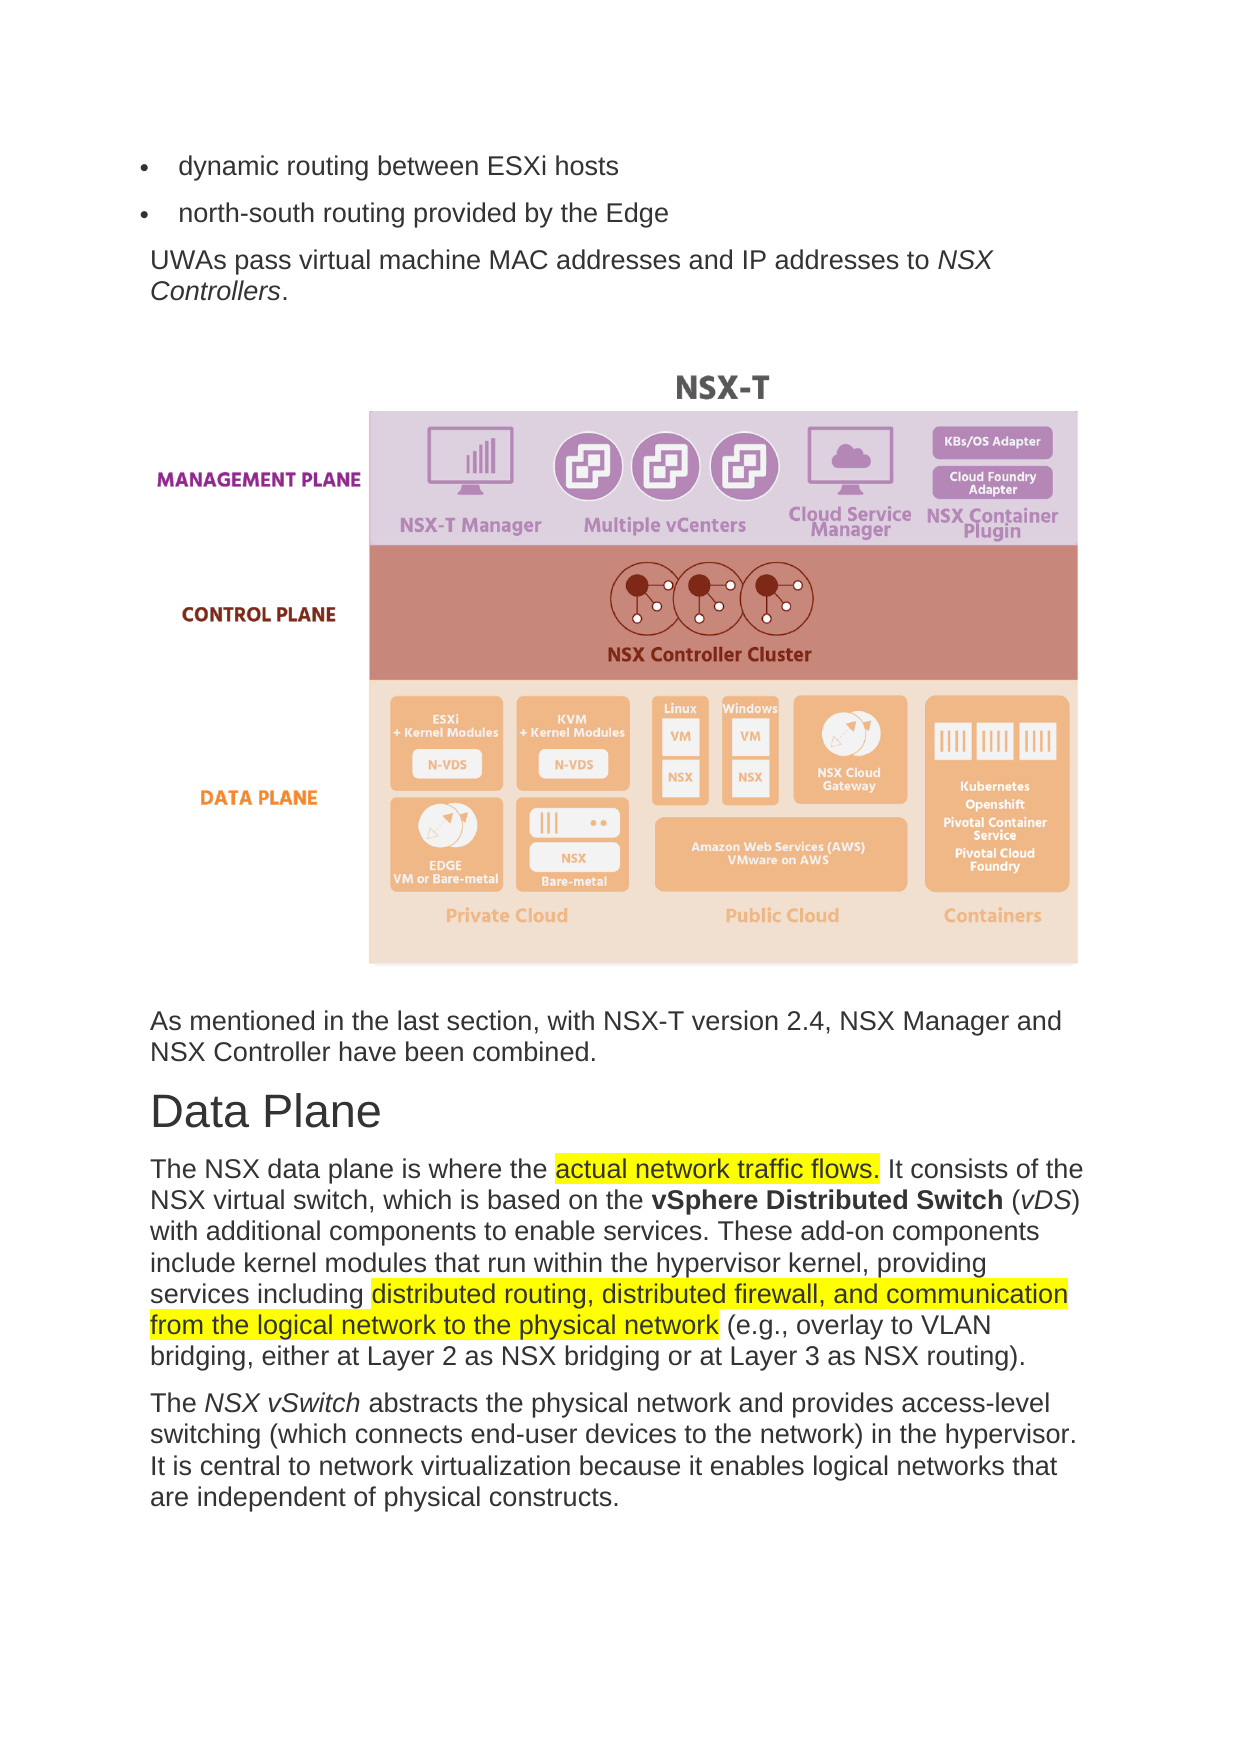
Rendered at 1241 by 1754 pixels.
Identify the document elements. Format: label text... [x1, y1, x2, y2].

text As mentioned in the last section, with NSX-T version 2.4, NSX Manager and NSX Controller have been combined. [150, 1006, 1090, 1068]
text Data Plane [150, 1083, 1090, 1137]
picture [150, 321, 1091, 1006]
text The NSX vSwitch abstracts the physical network and provides access-level switching (which connects end-user devices to the network) in the hypervisor. It is central to network virtualization because it enables logical networks that are independent of physical constructs. [150, 1387, 1090, 1512]
list dynamic routing between ESXi hosts [141, 150, 1090, 181]
text UWAs pass virtual machine MAC addresses and IP addresses to NSX Controllers. [150, 244, 1090, 306]
list north-south routing provided by the Edge [141, 197, 1090, 228]
text The NSX data plane is where the actual network traffic flows. It consists of the NSX virtual switch, which is based on the vSphere Distributed Switch (vDS) with additional components to enable services. These add-on components include kernel modules that run within the hypervisor kernel, providing services including distributed routing, distributed firewall, and communication from the logical network to the physical network (e.g., overlay to VLAN bridging, either at Layer 2 as NSX bridging or at Layer 3 as NSX routing). [150, 1153, 1090, 1372]
